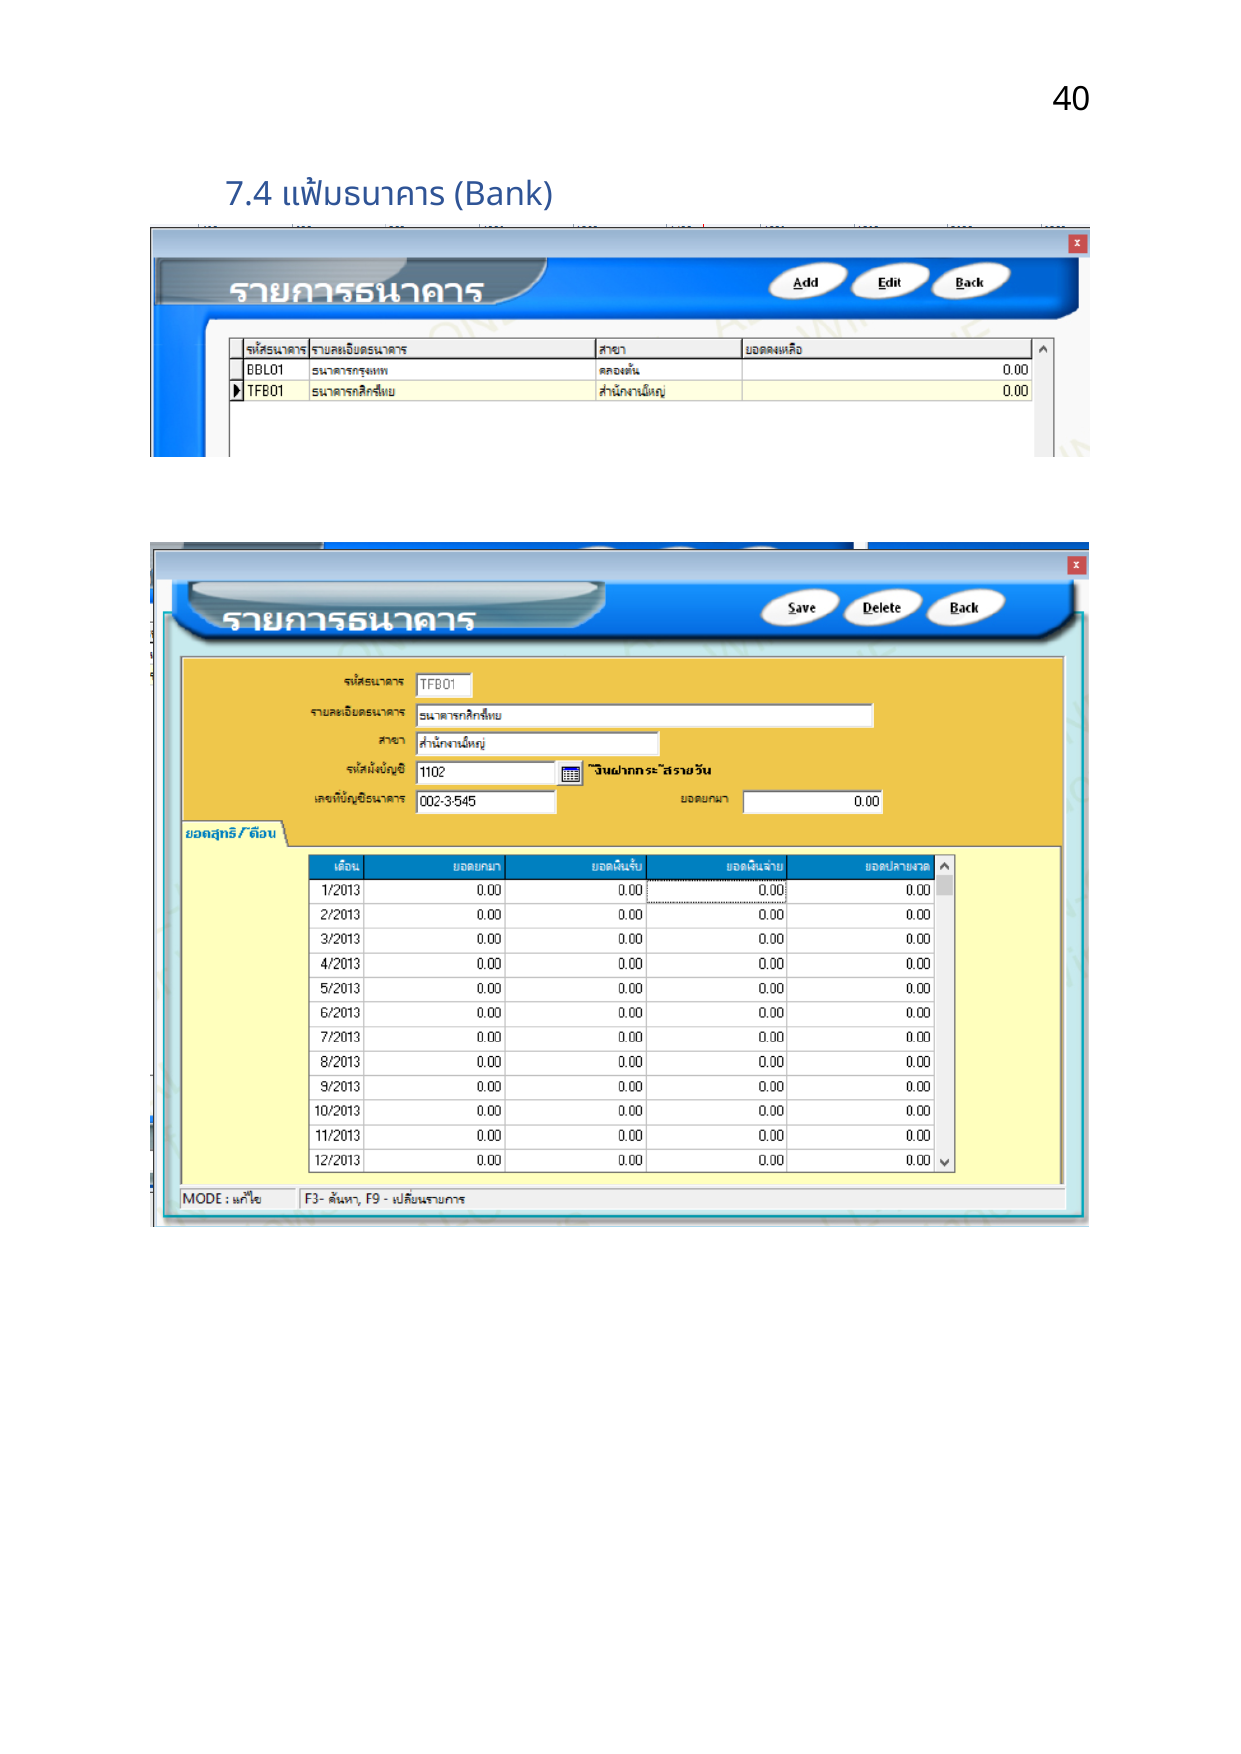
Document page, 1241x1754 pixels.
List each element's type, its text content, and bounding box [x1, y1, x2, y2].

subtitle 7.4 แฟ้มธนาคาร (Bank) [225, 170, 1090, 221]
picture [150, 224, 1090, 457]
picture [150, 542, 1089, 1227]
